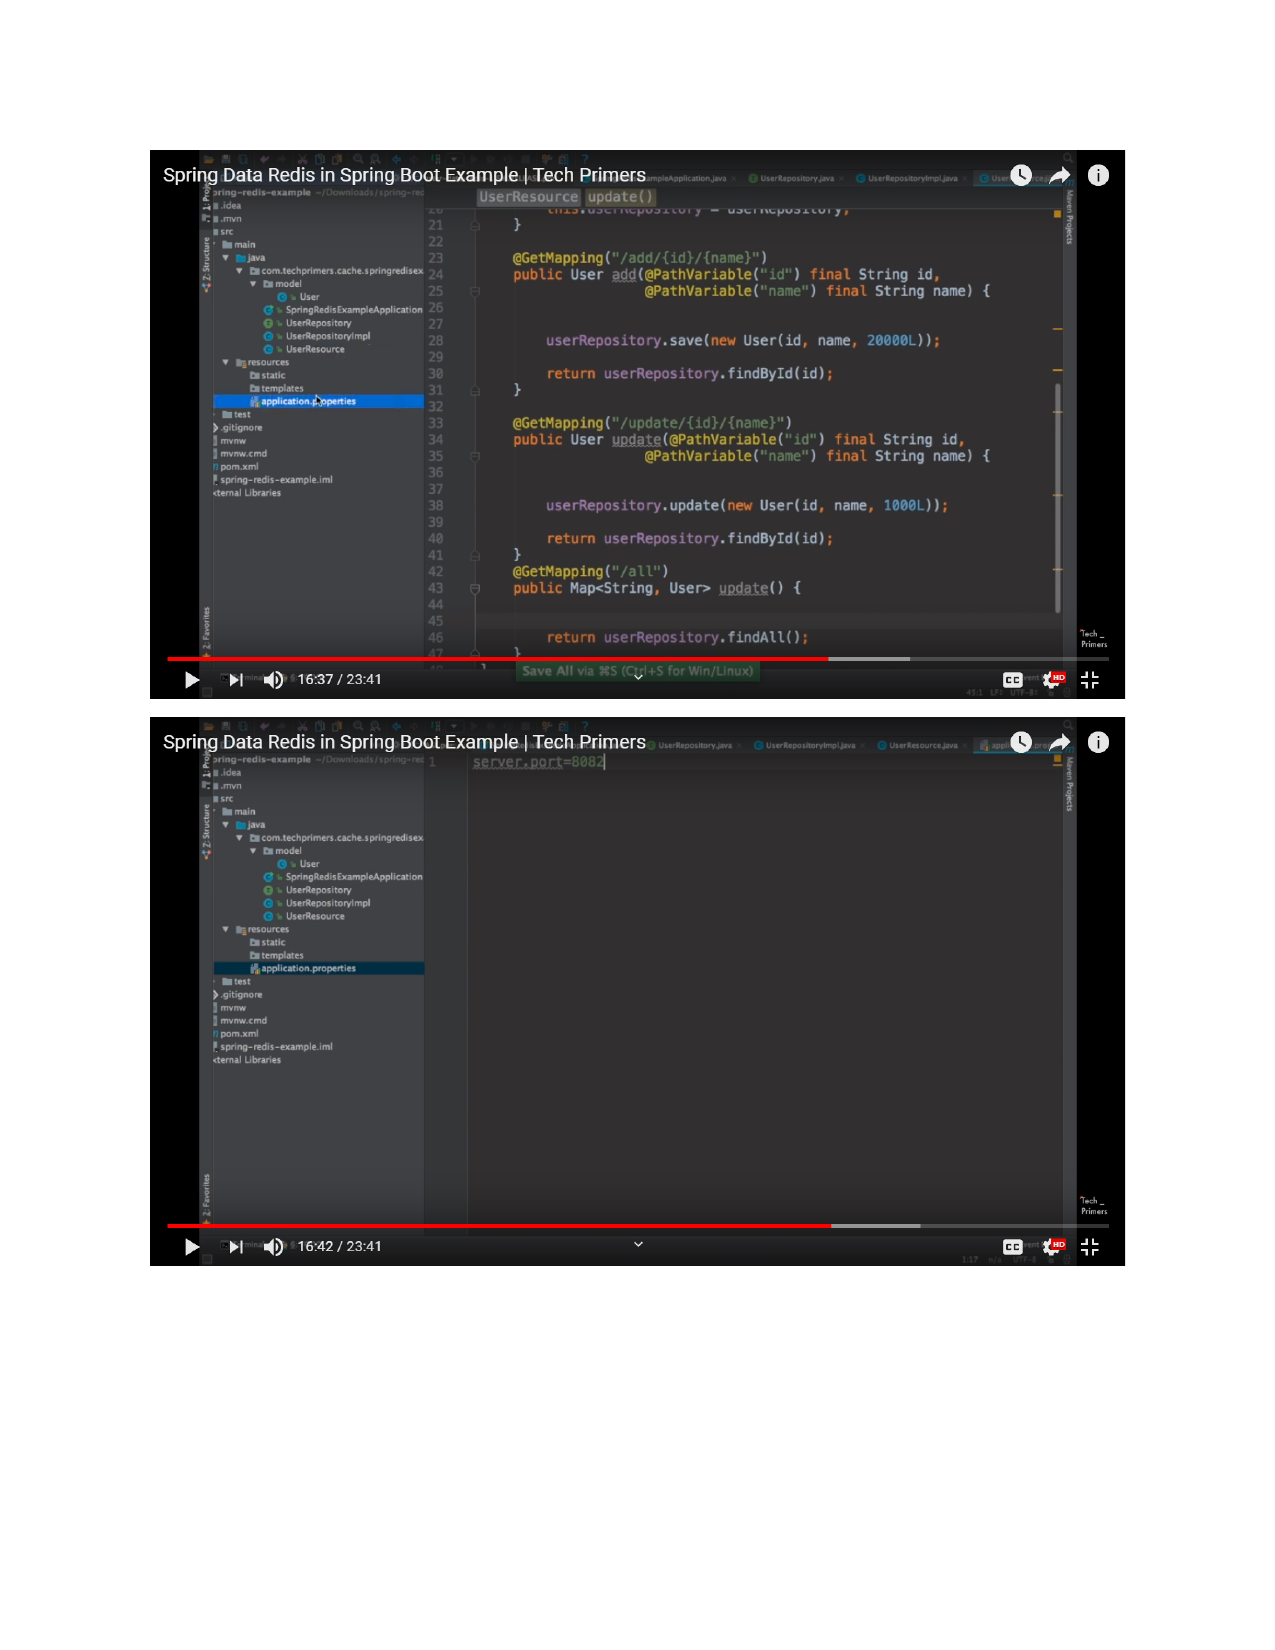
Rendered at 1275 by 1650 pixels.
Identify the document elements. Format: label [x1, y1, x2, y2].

picture [150, 717, 1125, 1266]
picture [150, 150, 1125, 699]
